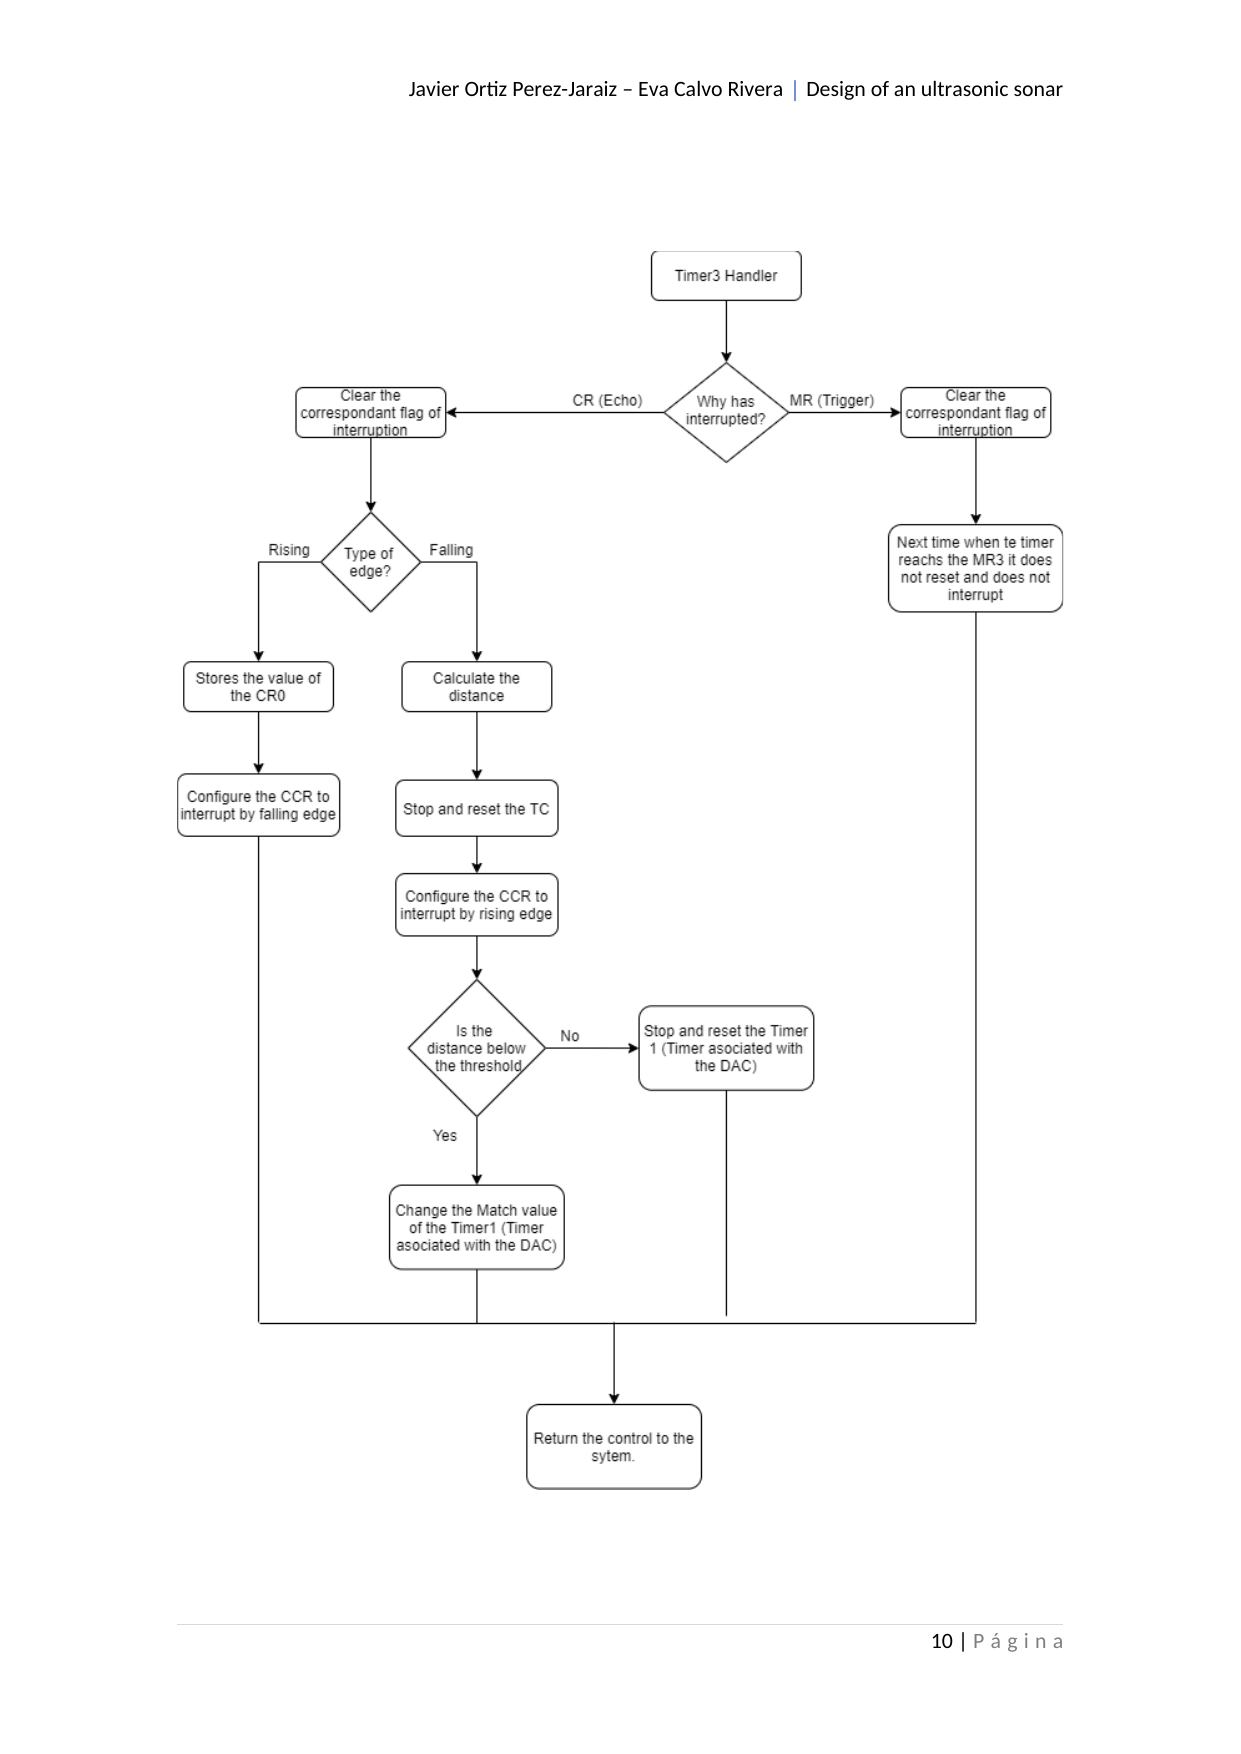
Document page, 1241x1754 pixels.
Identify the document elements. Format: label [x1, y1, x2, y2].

picture [177, 251, 1064, 1490]
